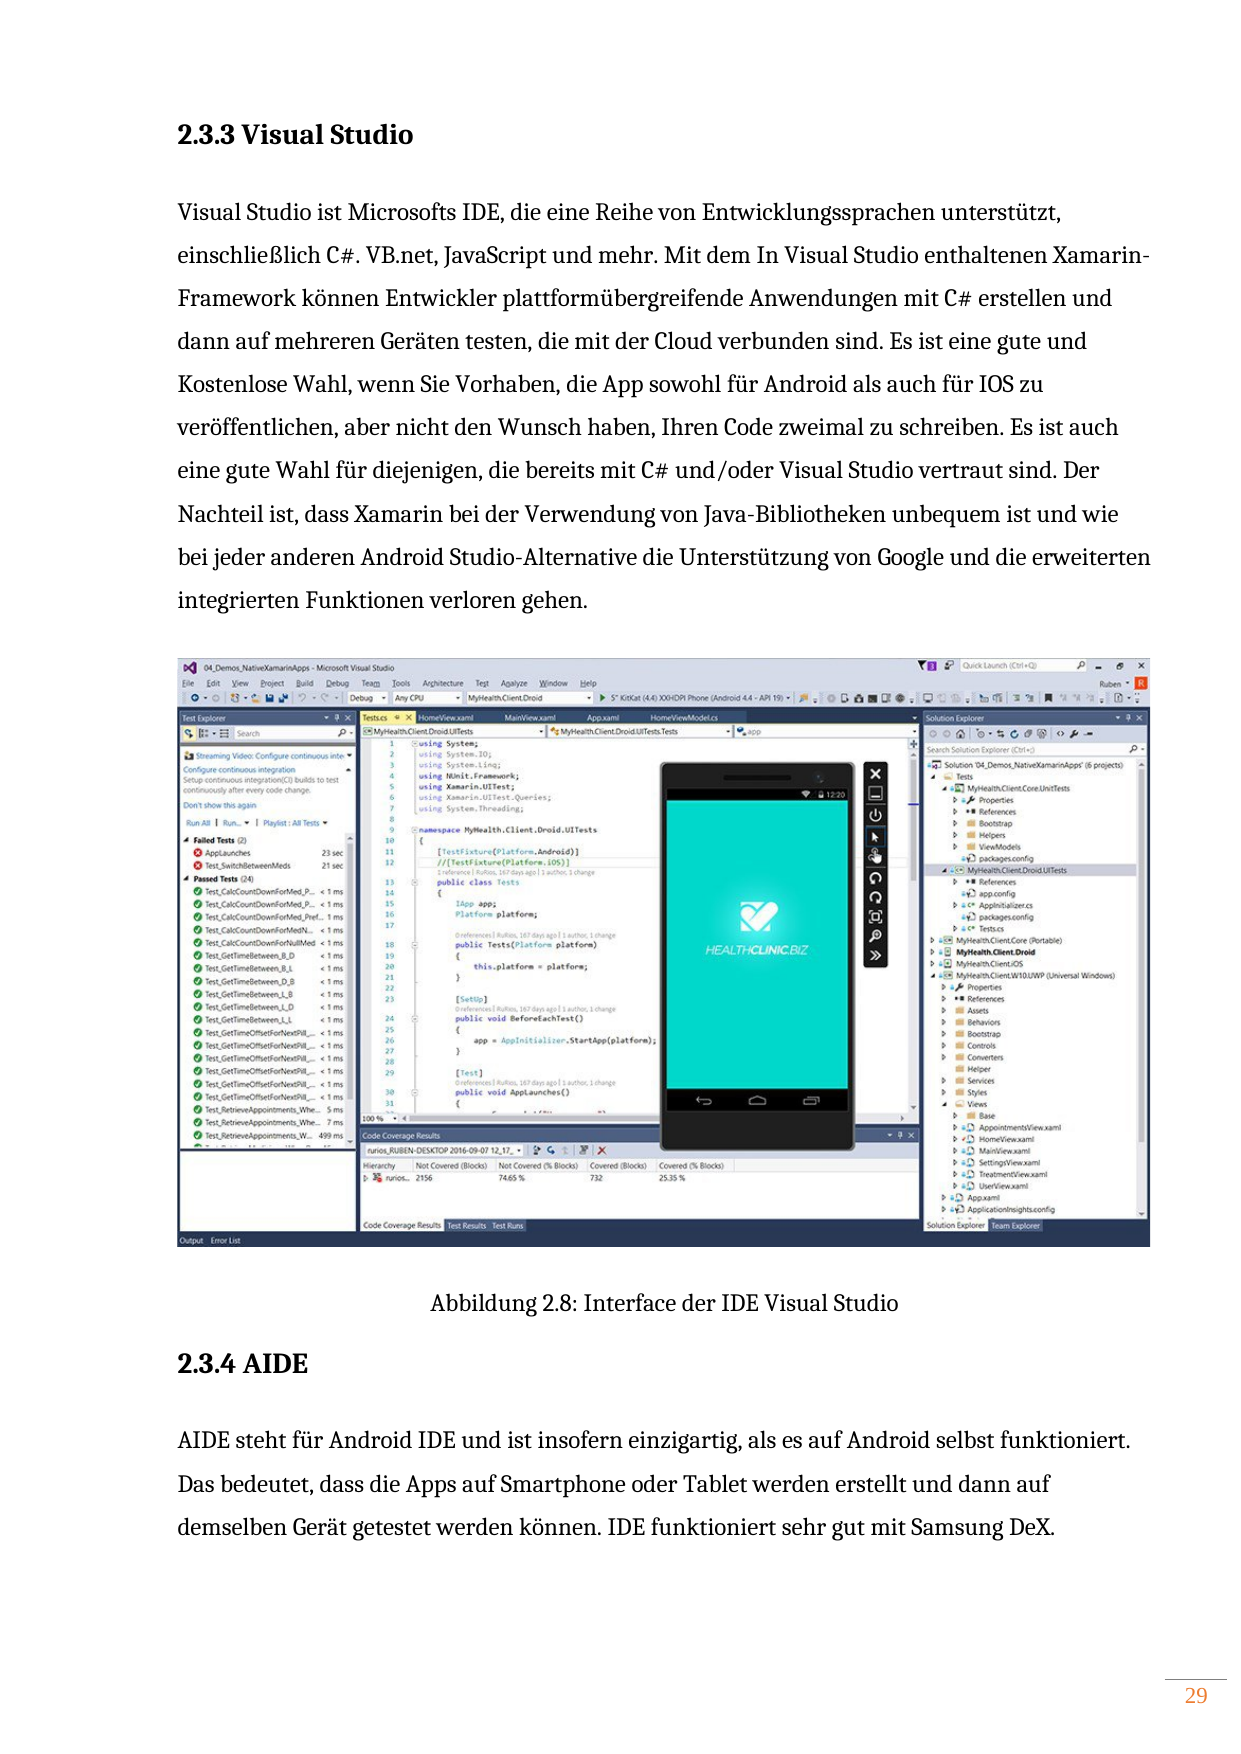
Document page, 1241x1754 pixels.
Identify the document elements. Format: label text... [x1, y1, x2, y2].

text Visual Studio ist Microsofts IDE, die eine Reihe von Entwicklungssprachen unterstützt, einschließlich C#. VB.net, JavaScript und mehr. Mit dem In Visual Studio enthaltenen Xamarin-Framework können Entwickler plattformübergreifende Anwendungen mit C# erstellen und dann auf mehreren Geräten testen, die mit der Cloud verbunden sind. Es ist eine gute und Kostenlose Wahl, wenn Sie Vorhaben, die App sowohl für Android als auch für IOS zu veröffentlichen, aber nicht den Wunsch haben, Ihren Code zweimal zu schreiben. Es ist auch eine gute Wahl für diejenigen, die bereits mit C# und/oder Visual Studio vertraut sind. Der Nachteil ist, dass Xamarin bei der Verwendung von Java-Bibliotheken unbequem ist und wie bei jeder anderen Android Studio-Alternative die Unterstützung von Google und die erweiterten integrierten Funktionen verloren gehen. [177, 198, 1152, 614]
subtitle 2.3.4 AIDE [177, 1347, 1152, 1380]
subtitle 2.3.3 Visual Studio [177, 118, 1152, 152]
picture [177, 658, 1151, 1247]
text AIDE steht für Android IDE und ist insofern einzigartig, als es auf Android selbst funktioniert. Das bedeutet, dass die Apps auf Smartphone oder Tablet werden erstellt und dann auf demselben Gerät getestet werden können. IDE funktioniert sehr gut mit Samsung DeX. [177, 1426, 1152, 1541]
